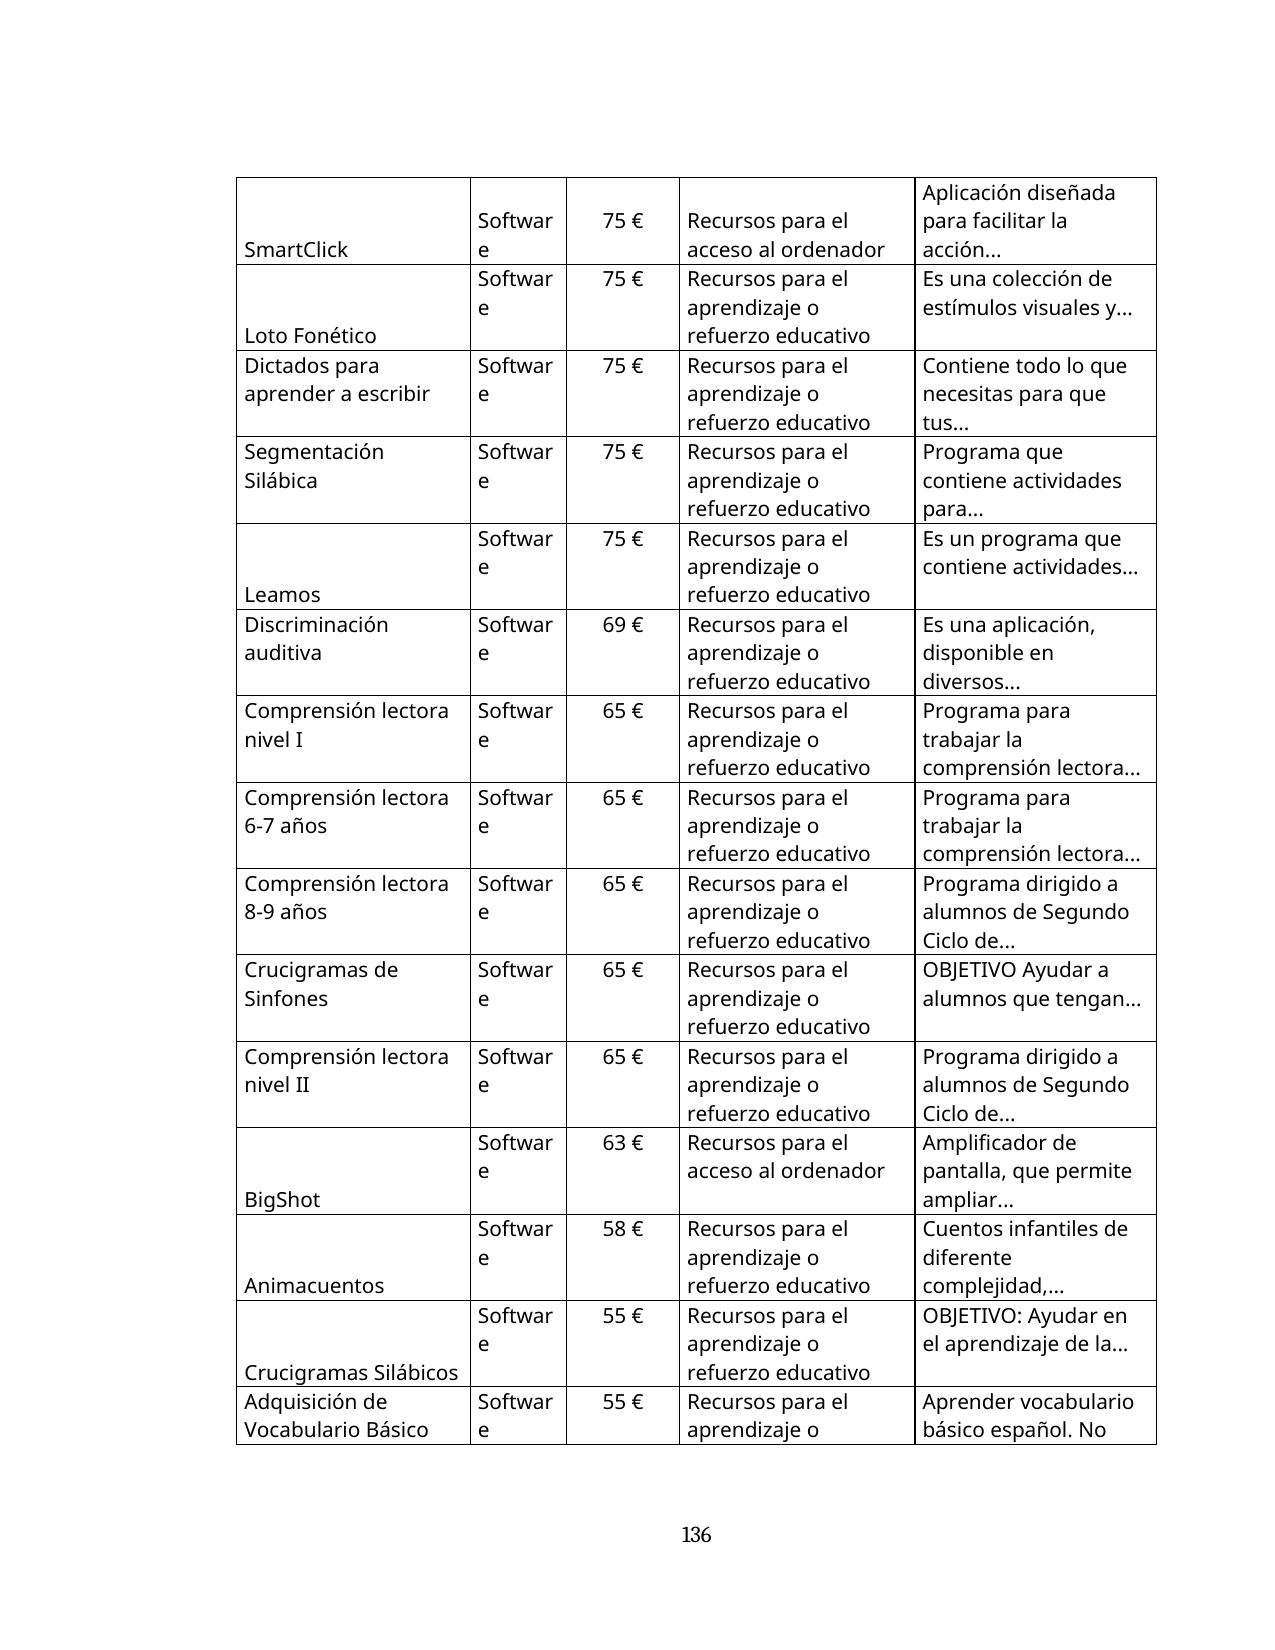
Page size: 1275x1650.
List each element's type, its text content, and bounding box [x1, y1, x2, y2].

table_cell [680, 265, 914, 350]
table_cell Software [471, 783, 566, 868]
table_cell Software [471, 1042, 566, 1127]
table_cell 75 € [567, 178, 679, 263]
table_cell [237, 1387, 470, 1444]
table_cell Loto Fonético [237, 265, 470, 350]
table_cell SmartClick [237, 178, 470, 263]
table_cell Software [471, 1215, 566, 1300]
table_cell Software [471, 524, 566, 609]
table_cell 65 € [567, 869, 679, 954]
table_cell Recursos para el acceso al ordenador [680, 178, 914, 263]
table_cell 75 € [567, 351, 679, 436]
table_cell Software [471, 1387, 566, 1444]
table_cell Aplicación diseñada para facilitar la acción... [916, 178, 1156, 263]
table_cell Software [471, 1301, 566, 1386]
table_cell 65 € [567, 783, 679, 868]
table_cell Amplificador de pantalla, que permite ampliar... [916, 1128, 1156, 1213]
table_cell Recursos para el aprendizaje o refuerzo educativo [680, 696, 914, 782]
table_cell Comprensión lectora nivel I [237, 696, 470, 782]
table_cell Programa que contiene actividades para... [916, 437, 1156, 523]
table_cell 63 € [567, 1128, 679, 1213]
table_cell Comprensión lectora nivel II [237, 1042, 470, 1127]
table_cell OBJETIVO: Ayudar en el aprendizaje de la... [916, 1301, 1156, 1386]
table_cell Recursos para el acceso al ordenador [680, 1128, 914, 1213]
table_cell Discriminación auditiva [237, 610, 470, 695]
table_cell Recursos para el aprendizaje o refuerzo educativo [680, 869, 914, 954]
table_cell Recursos para el aprendizaje o refuerzo educativo [680, 1301, 914, 1386]
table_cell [916, 1387, 1156, 1444]
table_cell Software [471, 1128, 566, 1213]
table_cell Es una colección de estímulos visuales y... [916, 265, 1156, 350]
table_cell Comprensión lectora 6-7 años [237, 783, 470, 868]
table_cell 65 € [567, 696, 679, 782]
table_cell Software [471, 265, 566, 350]
table_cell Comprensión lectora 8-9 años [237, 869, 470, 954]
table_cell Recursos para el aprendizaje o refuerzo educativo [680, 437, 914, 523]
table_cell Crucigramas de Sinfones [237, 955, 470, 1041]
table_cell BigShot [237, 1128, 470, 1213]
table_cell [680, 1387, 914, 1444]
table_cell Leamos [237, 524, 470, 609]
table_cell 75 € [567, 437, 679, 523]
table_cell Programa para trabajar la comprensión lectora... [916, 696, 1156, 782]
table_cell Programa dirigido a alumnos de Segundo Ciclo de... [916, 1042, 1156, 1127]
table_cell Software [471, 351, 566, 436]
table_cell 69 € [567, 610, 679, 695]
table_cell Software [471, 437, 566, 523]
table_cell Recursos para el aprendizaje o refuerzo educativo [680, 1042, 914, 1127]
table_cell Es una aplicación, disponible en diversos... [916, 610, 1156, 695]
table_cell Es un programa que contiene actividades... [916, 524, 1156, 609]
table_cell Recursos para el aprendizaje o refuerzo educativo [680, 351, 914, 436]
table_cell Software [471, 610, 566, 695]
table_cell 75 € [567, 265, 679, 350]
table_cell Software [471, 955, 566, 1041]
table_cell 55 € [567, 1301, 679, 1386]
table_cell Software [471, 869, 566, 954]
table_cell Software [471, 178, 566, 263]
table_cell OBJETIVO Ayudar a alumnos que tengan... [916, 955, 1156, 1041]
table_cell 75 € [567, 524, 679, 609]
table_cell Recursos para el aprendizaje o refuerzo educativo [680, 524, 914, 609]
table_cell 55 € [567, 1387, 679, 1444]
table_cell 65 € [567, 955, 679, 1041]
table_cell Recursos para el aprendizaje o refuerzo educativo [680, 1215, 914, 1300]
table_cell Programa para trabajar la comprensión lectora... [916, 783, 1156, 868]
table_cell 58 € [567, 1215, 679, 1300]
table_cell Contiene todo lo que necesitas para que tus... [916, 351, 1156, 436]
table_cell Software [471, 696, 566, 782]
table_cell Recursos para el aprendizaje o refuerzo educativo [680, 610, 914, 695]
table_cell Dictados para aprender a escribir [237, 351, 470, 436]
table_cell 65 € [567, 1042, 679, 1127]
table_cell Programa dirigido a alumnos de Segundo Ciclo de... [916, 869, 1156, 954]
table_cell Crucigramas Silábicos [237, 1301, 470, 1386]
table_cell Animacuentos [237, 1215, 470, 1300]
table_cell Cuentos infantiles de diferente complejidad,... [916, 1215, 1156, 1300]
table_cell Recursos para el aprendizaje o refuerzo educativo [680, 783, 914, 868]
table_cell Segmentación Silábica [237, 437, 470, 523]
table_cell Recursos para el aprendizaje o refuerzo educativo [680, 955, 914, 1041]
